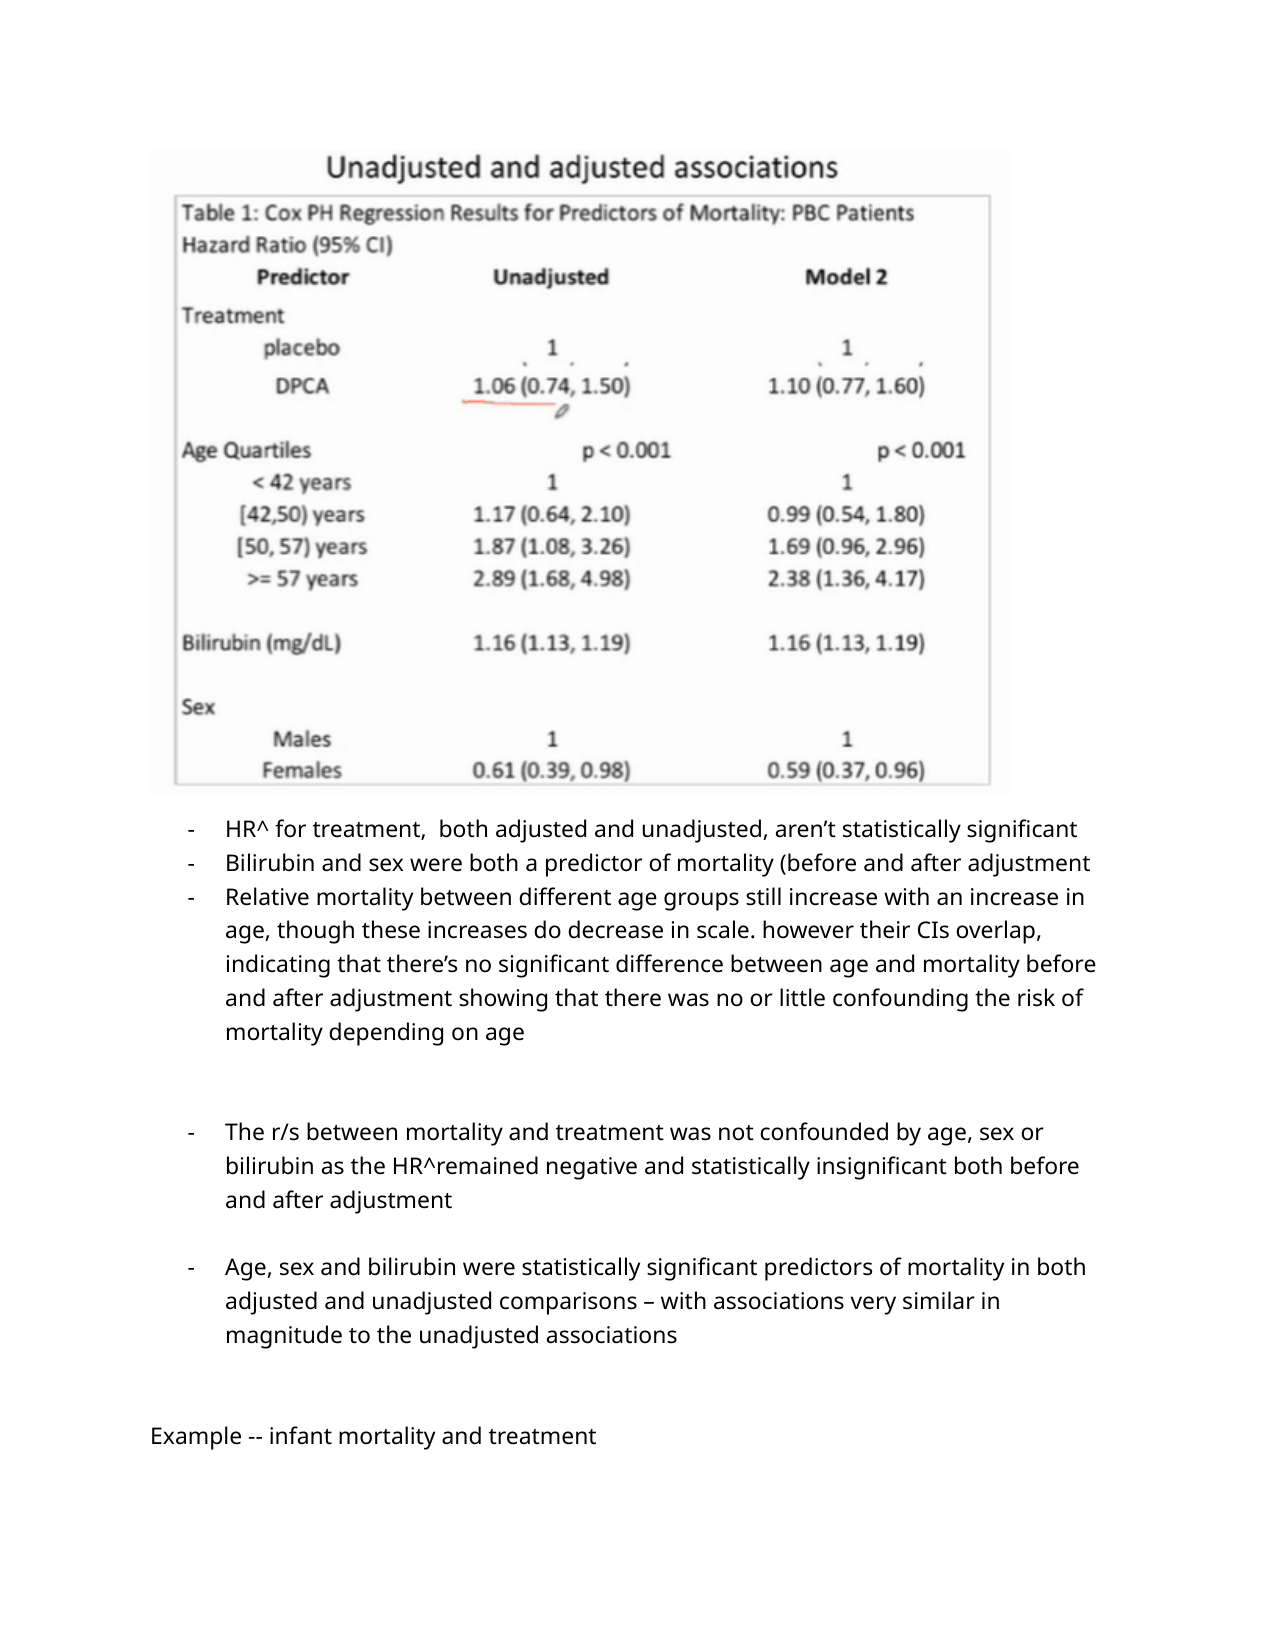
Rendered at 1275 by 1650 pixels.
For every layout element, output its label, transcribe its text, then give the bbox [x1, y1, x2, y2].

list Bilirubin and sex were both a predictor of mortality (before and after adjustment [187, 847, 1125, 878]
list Age, sex and bilirubin were statistically significant predictors of mortality in both adjusted and unadjusted comparisons – with associations very similar in magnitude to the unadjusted associations [187, 1251, 1125, 1350]
list HR^ for treatment, both adjusted and unadjusted, aren’t statistically significant [187, 813, 1125, 844]
text Example -- infant mortality and treatment [150, 1420, 1125, 1451]
list The r/s between mortality and treatment was not confounded by age, sex or bilirubin as the HR^remained negative and statistically insignificant both before and after adjustment [187, 1116, 1125, 1215]
list Relative mortality between different age groups still increase with an increase in age, though these increases do decrease in scale. however their CIs overlap, indicating that there’s no significant difference between age and mortality before and after adjustment showing that there was no or little confounding the risk of mortality depending on age [187, 881, 1125, 1047]
picture [150, 150, 1012, 794]
